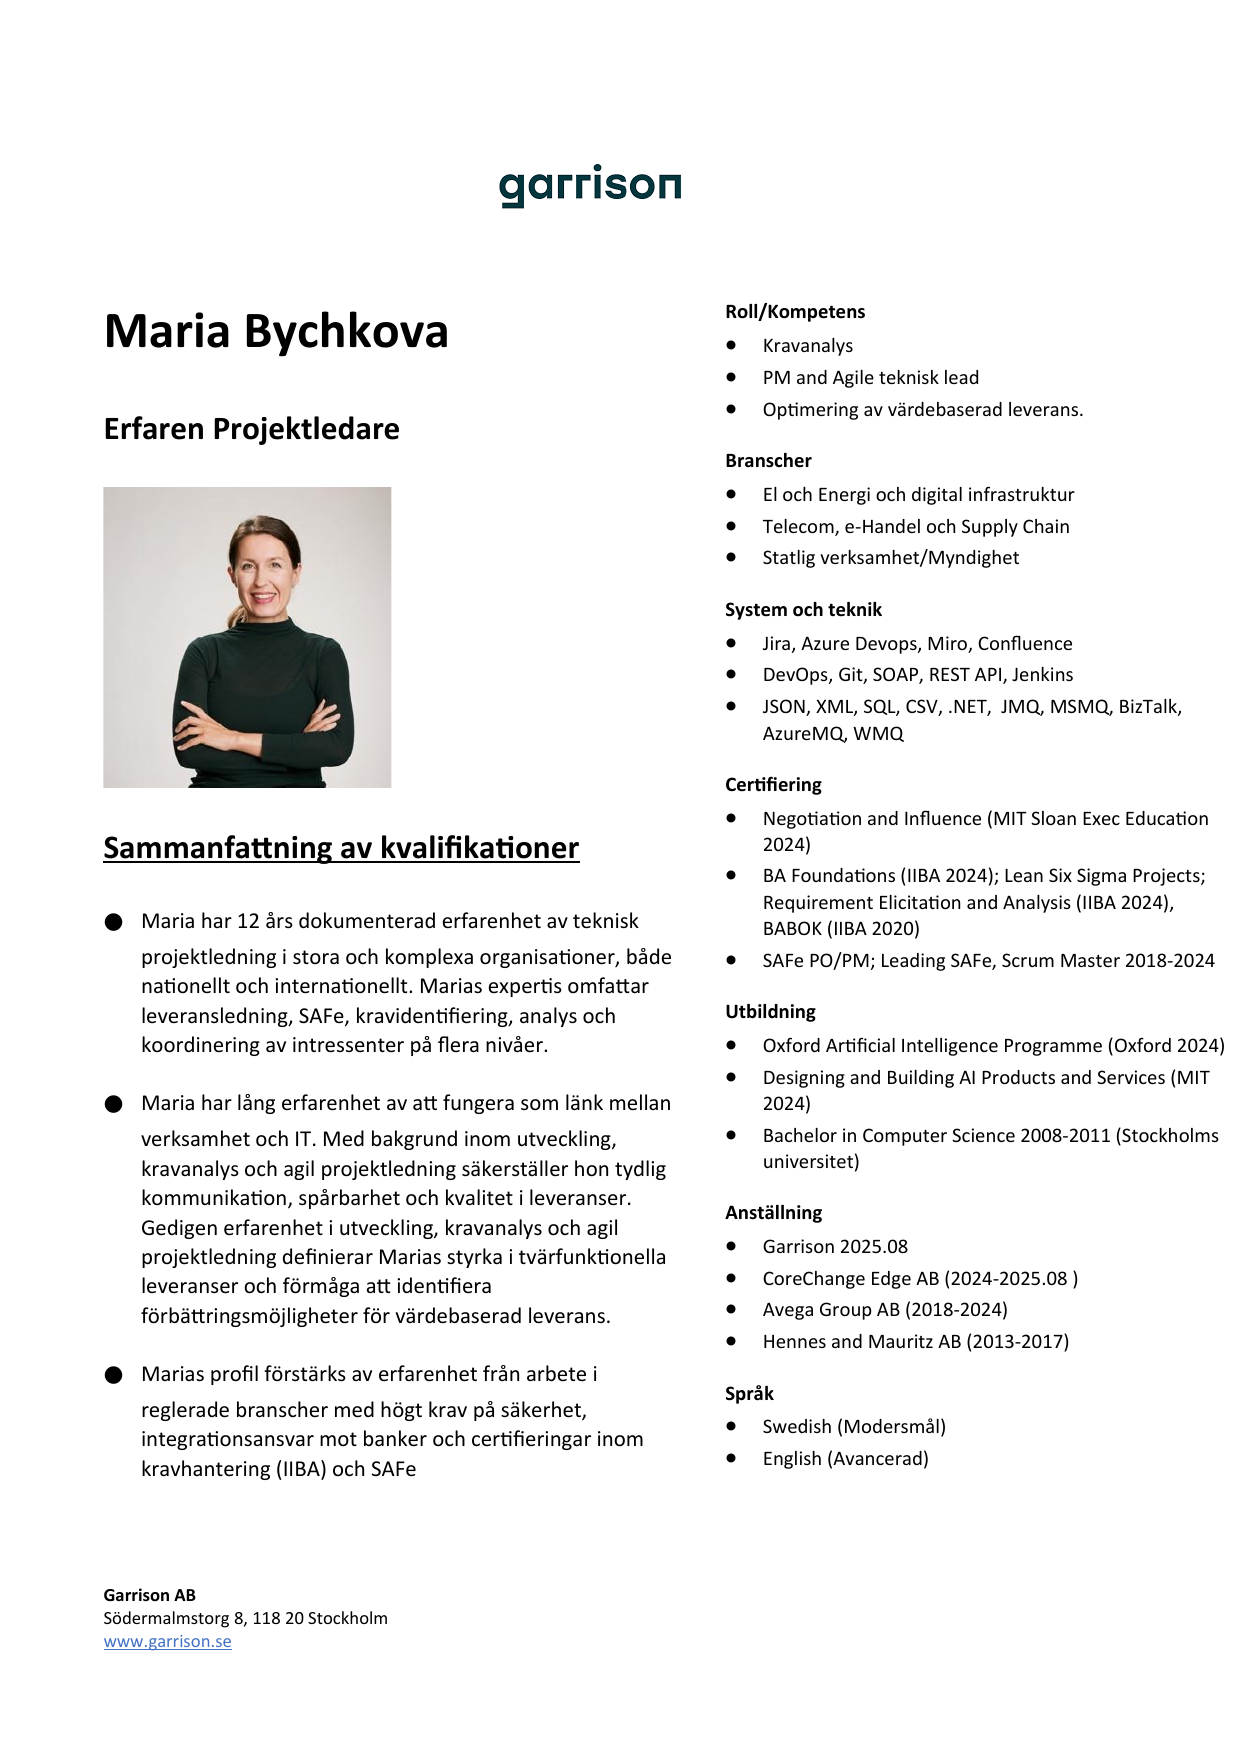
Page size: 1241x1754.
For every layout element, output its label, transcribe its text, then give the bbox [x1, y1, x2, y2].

picture [103, 487, 392, 788]
list Maria har lång erfarenhet av att fungera som länk mellan verksamhet och IT. Med bakgrund inom utveckling, kravanalys och agil projektledning säkerställer hon tydlig kommunikation, spårbarhet och kvalitet i leveranser. Gedigen erfarenhet i utveckling, kravanalys och agil projektledning definierar Marias styrka i tvärfunktionella leveranser och förmåga att identifiera förbättringsmöjligheter för värdebaserad leverans. [103, 1077, 679, 1329]
text Erfaren Projektledare [103, 407, 679, 448]
list Marias profil förstärks av erfarenhet från arbete i reglerade branscher med högt krav på säkerhet, integrationsansvar mot banker och certifieringar inom kravhantering (IIBA) och SAFe [103, 1347, 679, 1482]
list Maria Bychkova [103, 298, 679, 362]
text Sammanfattning av kvalifikationer [103, 826, 679, 867]
list Maria har 12 års dokumenterad erfarenhet av teknisk projektledning i stora och komplexa organisationer, både nationellt och internationellt. Marias expertis omfattar leveransledning, SAFe, kravidentifiering, analys och koordinering av intressenter på flera nivåer. [103, 894, 679, 1059]
picture [478, 76, 700, 298]
